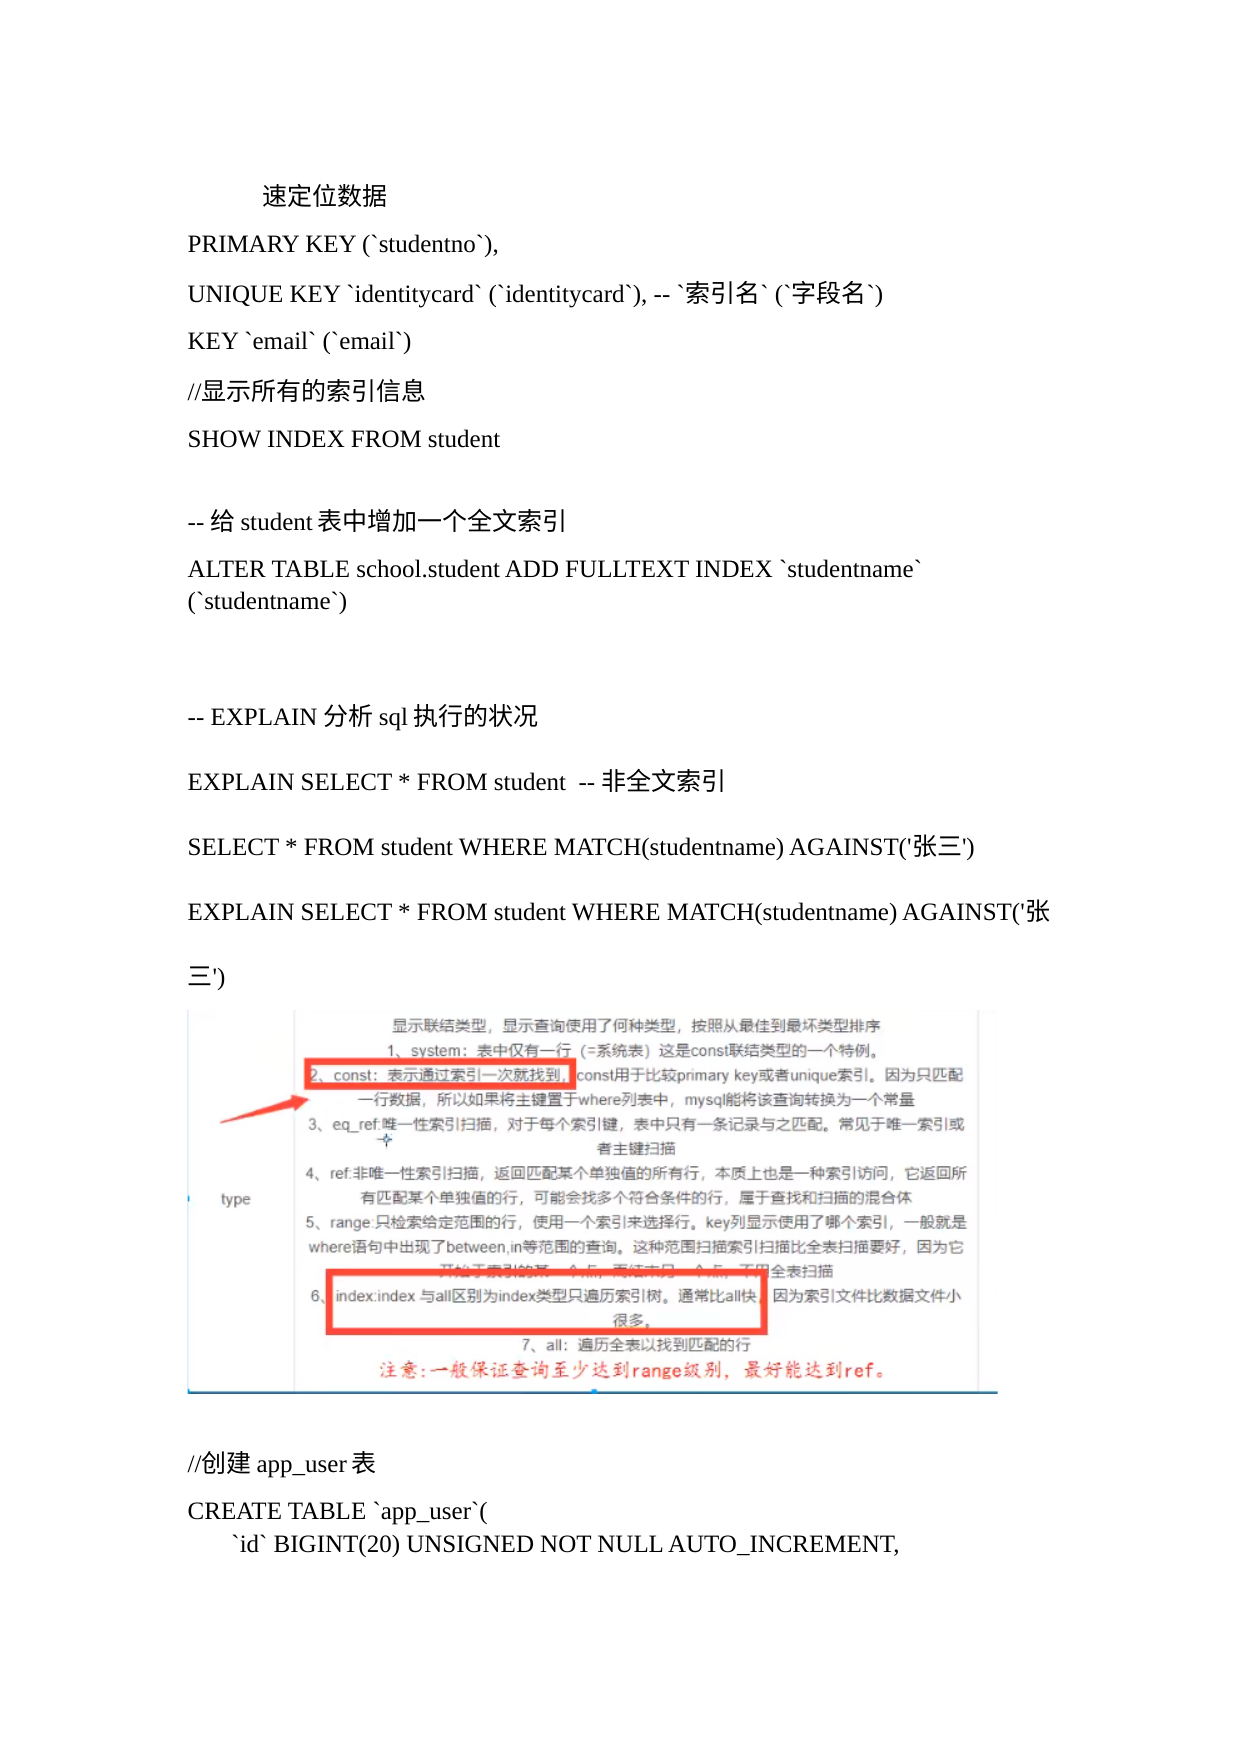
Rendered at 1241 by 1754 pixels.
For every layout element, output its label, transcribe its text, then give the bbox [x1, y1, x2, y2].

text -- 给student表中增加一个全文索引 [187, 487, 1053, 552]
text EXPLAIN SELECT * FROM student WHERE MATCH(studentname) AGAINST('张三') [187, 877, 1053, 1007]
text KEY `email` (`email`) [187, 324, 1053, 357]
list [187, 162, 1053, 227]
text PRIMARY KEY (`studentno`), [187, 227, 1053, 259]
text SELECT * FROM student WHERE MATCH(studentname) AGAINST('张三') [187, 812, 1053, 877]
text UNIQUE KEY `identitycard` (`identitycard`), -- `索引名` (`字段名`) [187, 259, 1053, 324]
text EXPLAIN SELECT * FROM student -- 非全文索引 [187, 747, 1053, 812]
picture [187, 1010, 998, 1394]
text CREATE TABLE `app_user`( [187, 1494, 1053, 1527]
text ALTER TABLE school.student ADD FULLTEXT INDEX `studentname` (`studentname`) [187, 552, 1053, 617]
text //显示所有的索引信息 [187, 357, 1053, 422]
text -- EXPLAIN 分析sql执行的状况 [187, 682, 1053, 747]
text SHOW INDEX FROM student [187, 422, 1053, 454]
text `id` BIGINT(20) UNSIGNED NOT NULL AUTO_INCREMENT, [187, 1527, 1053, 1559]
text //创建app_user表 [187, 1429, 1053, 1494]
